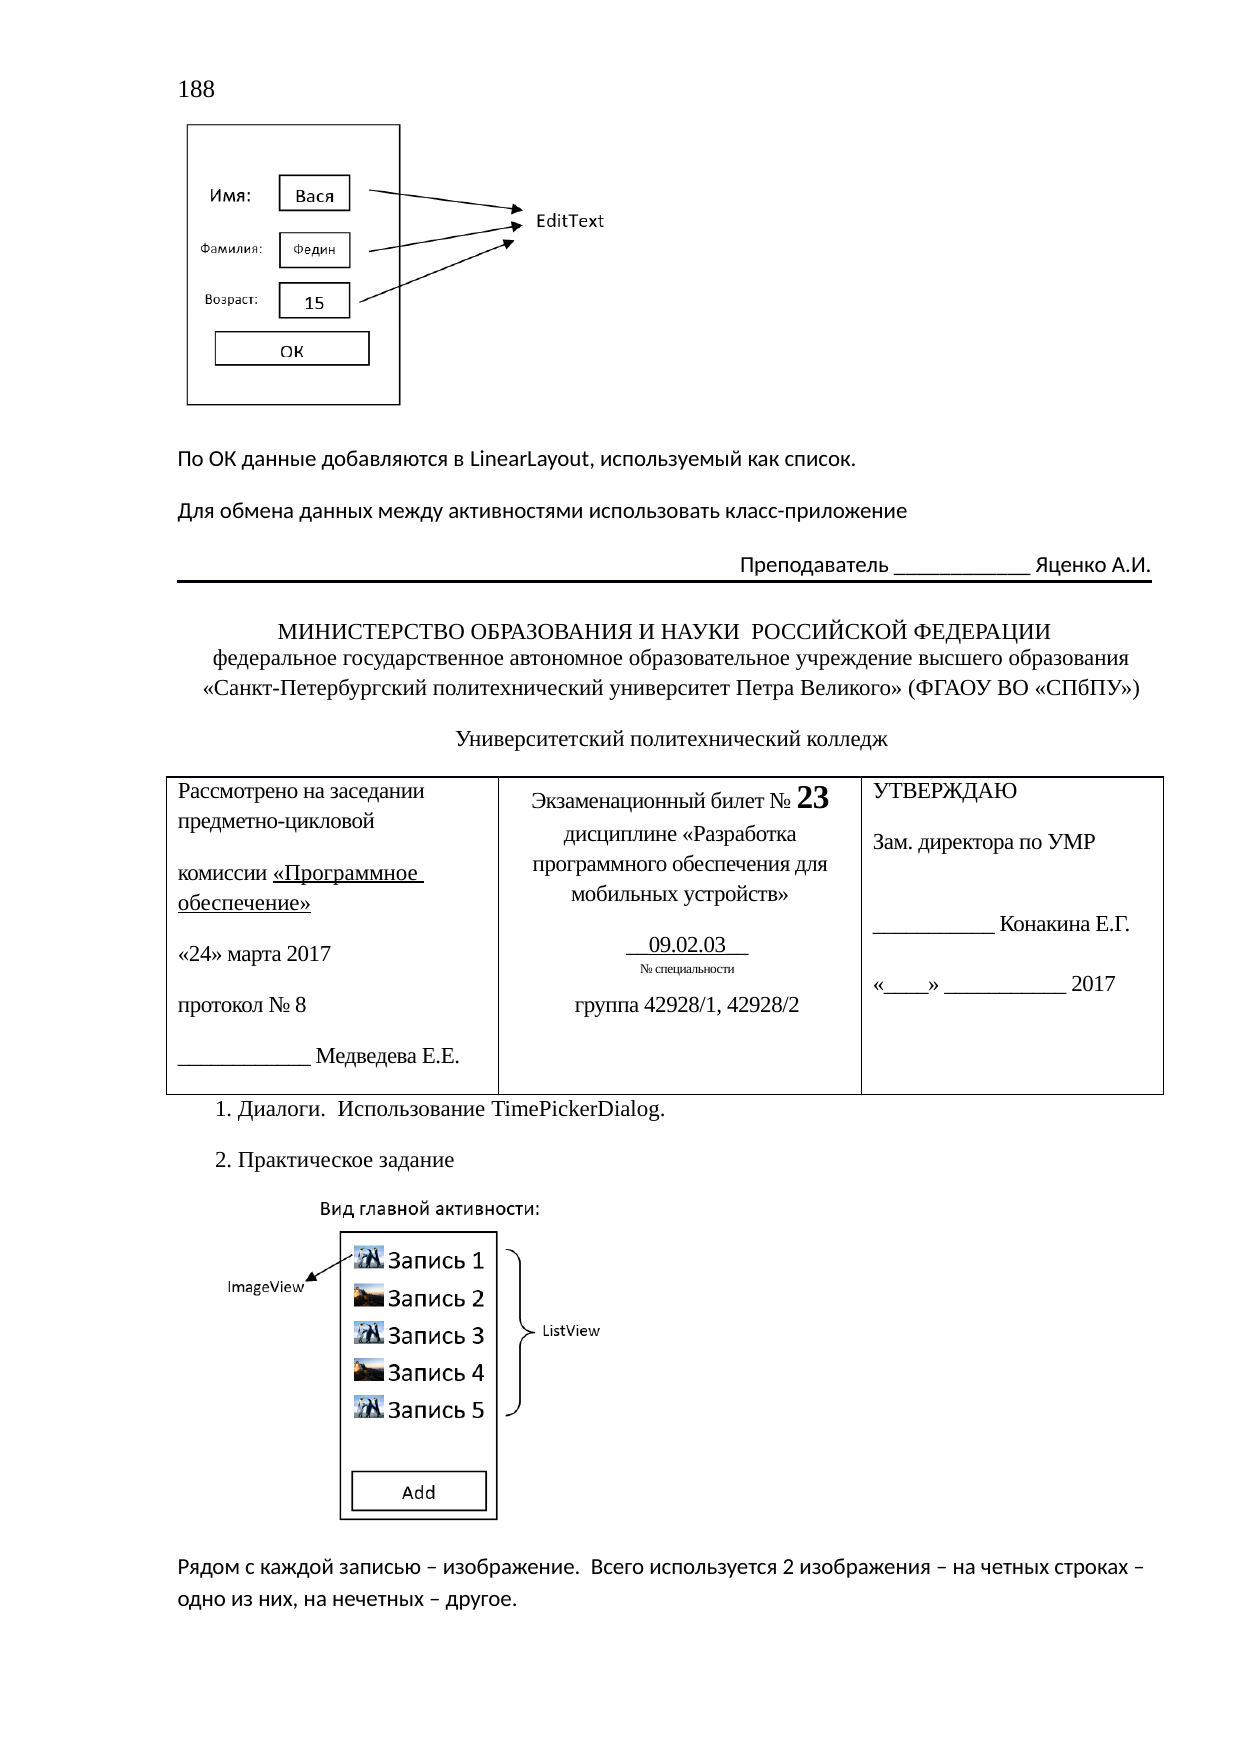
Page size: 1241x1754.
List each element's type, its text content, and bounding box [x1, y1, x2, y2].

table_header Рассмотрено на заседании предметно-цикловой комиссии «Программное обеспечение» «24» марта 2017 протокол № 8 ____________ Медведева Е.Е. [167, 778, 498, 1093]
text федеральное государственное автономное образовательное учреждение высшего образования «Санкт-Петербургский политехнический университет Петра Великого» (ФГАОУ ВО «СПбПУ») [177, 644, 1166, 701]
picture [177, 118, 621, 419]
text Преподаватель ____________ Яценко А.И. [177, 550, 1152, 580]
picture [214, 1196, 609, 1528]
list 1. Диалоги. Использование TimePickerDialog. [215, 1095, 1152, 1121]
text По ОК данные добавляются в LinearLayout, используемый как список. [177, 444, 1152, 472]
text Университетский политехнический колледж [177, 725, 1166, 752]
list Рядом с каждой записью – изображение. Всего используется 2 изображения – на четных строках – одно из них, на нечетных – другое. [177, 1552, 1152, 1612]
list 2. Практическое задание [215, 1146, 1152, 1172]
table_header УТВЕРЖДАЮ Зам. директора по УМР ___________ Конакина Е.Г. «____» ___________ 2017 [862, 778, 1163, 1093]
text Для обмена данных между активностями использовать класс-приложение [177, 497, 1152, 525]
table_header Экзаменационный билет № 23 дисциплине «Разработка программного обеспечения для мобильных устройств» __09.02.03__ № специальности группа 42928/1, 42928/2 [499, 778, 861, 1093]
text МИНИСТЕРСТВО ОБРАЗОВАНИЯ И НАУКИ РОССИЙСКОЙ ФЕДЕРАЦИИ [177, 618, 1152, 644]
